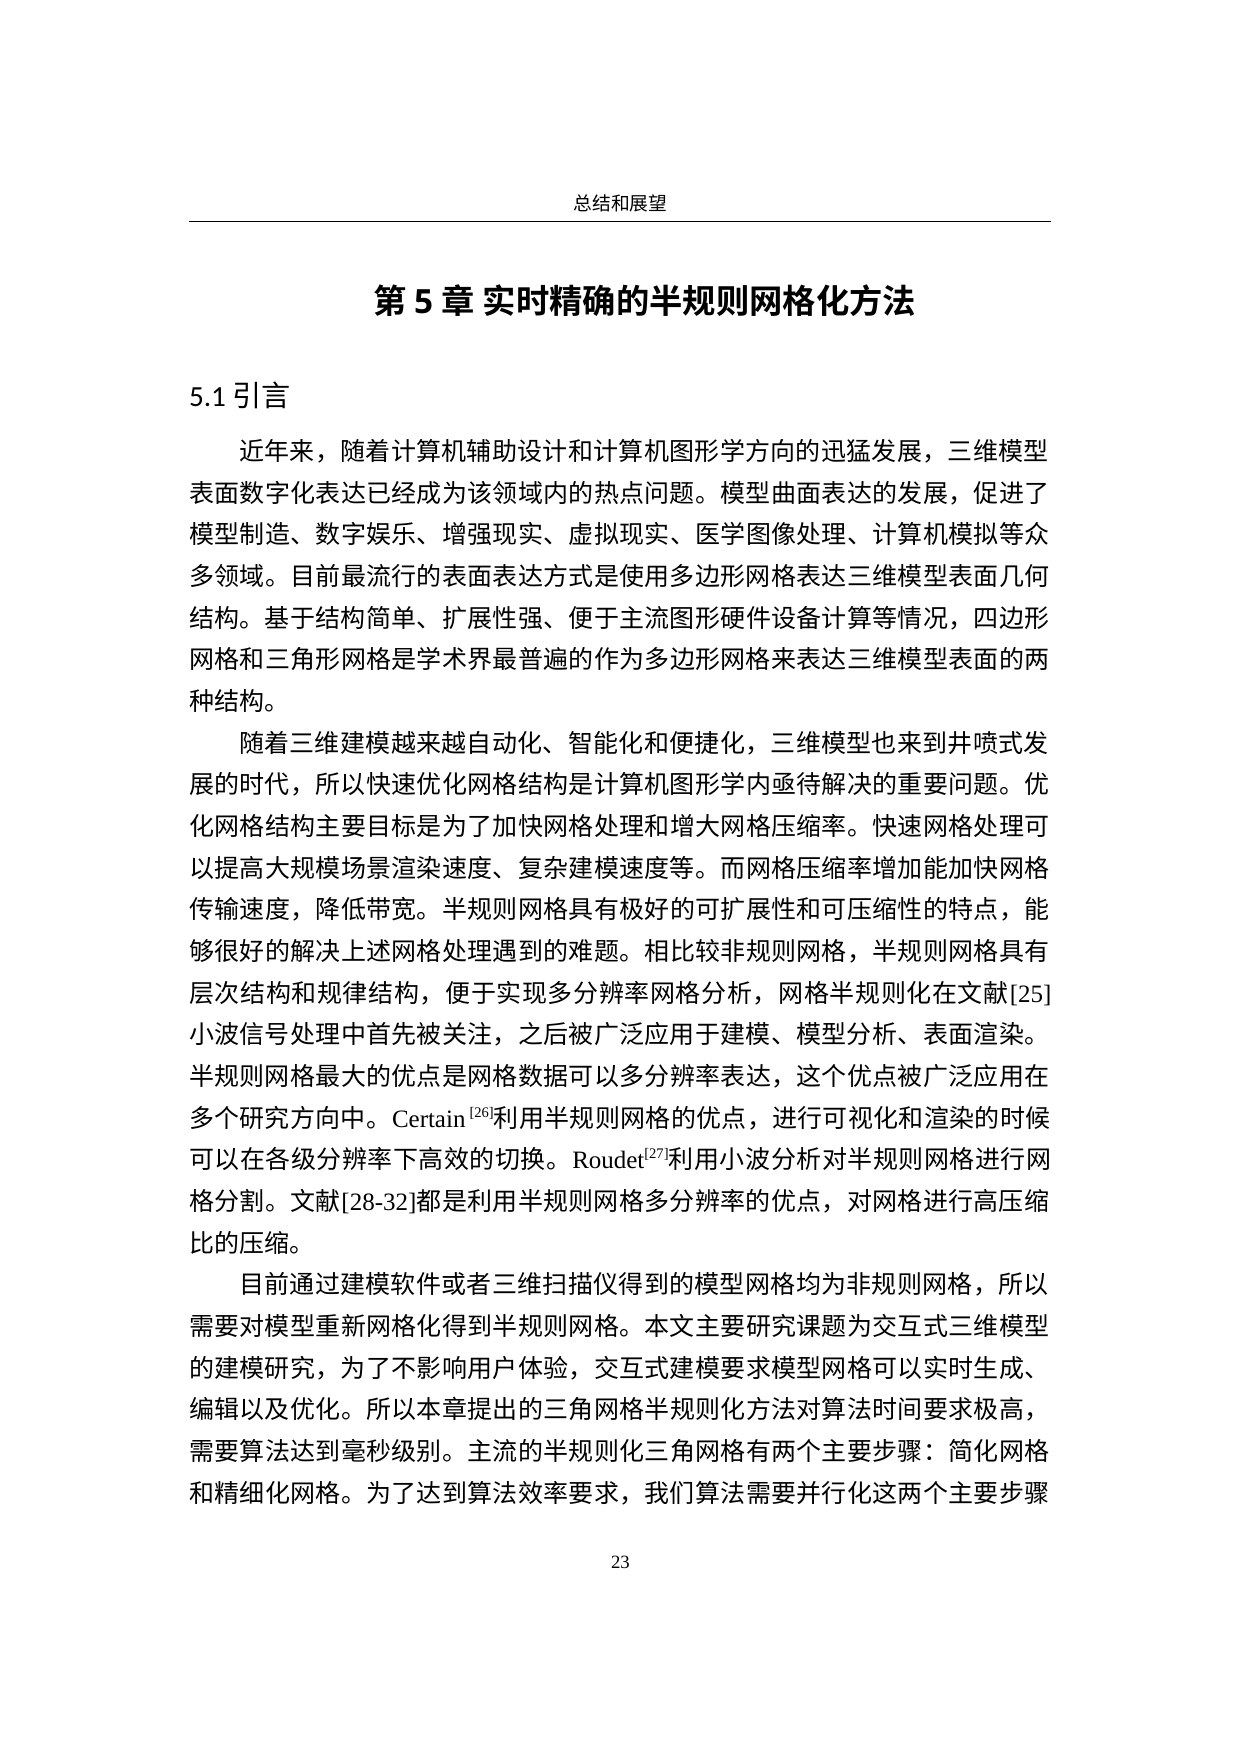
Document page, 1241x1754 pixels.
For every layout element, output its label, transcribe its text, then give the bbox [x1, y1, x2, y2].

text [189, 1260, 1051, 1510]
subtitle 实时精确的半规则网格化方法 [262, 274, 1051, 323]
text 随着三维建模越来越自动化、智能化和便捷化，三维模型也来到井喷式发展的时代，所以快速优化网格结构是计算机图形学内亟待解决的重要问题。优化网格结构主要目标是为了加快网格处理和增大网格压缩率。快速网格处理可以提高大规模场景渲染速度、复杂建模速度等。而网格压缩率增加能加快网格传输速度，降低带宽。半规则网格具有极好的可扩展性和可压缩性的特点，能够很好的解决上述网格处理遇到的难题。相比较非规则网格，半规则网格具有层次结构和规律结构，便于实现多分辨率网格分析，网格半规则化在文献[25]小波信号处理中首先被关注，之后被广泛应用于建模、模型分析、表面渲染。半规则网格最大的优点是网格数据可以多分辨率表达，这个优点被广泛应用在多个研究方向中。Certain [26]利用半规则网格的优点，进行可视化和渲染的时候可以在各级分辨率下高效的切换。Roudet[27]利用小波分析对半规则网格进行网格分割。文献[28-32]都是利用半规则网格多分辨率的优点，对网格进行高压缩比的压缩。 [189, 719, 1051, 1260]
text 近年来，随着计算机辅助设计和计算机图形学方向的迅猛发展，三维模型表面数字化表达已经成为该领域内的热点问题。模型曲面表达的发展，促进了模型制造、数字娱乐、增强现实、虚拟现实、医学图像处理、计算机模拟等众多领域。目前最流行的表面表达方式是使用多边形网格表达三维模型表面几何结构。基于结构简单、扩展性强、便于主流图形硬件设备计算等情况，四边形网格和三角形网格是学术界最普遍的作为多边形网格来表达三维模型表面的两种结构。 [189, 427, 1051, 719]
text 引言 [189, 373, 1051, 414]
